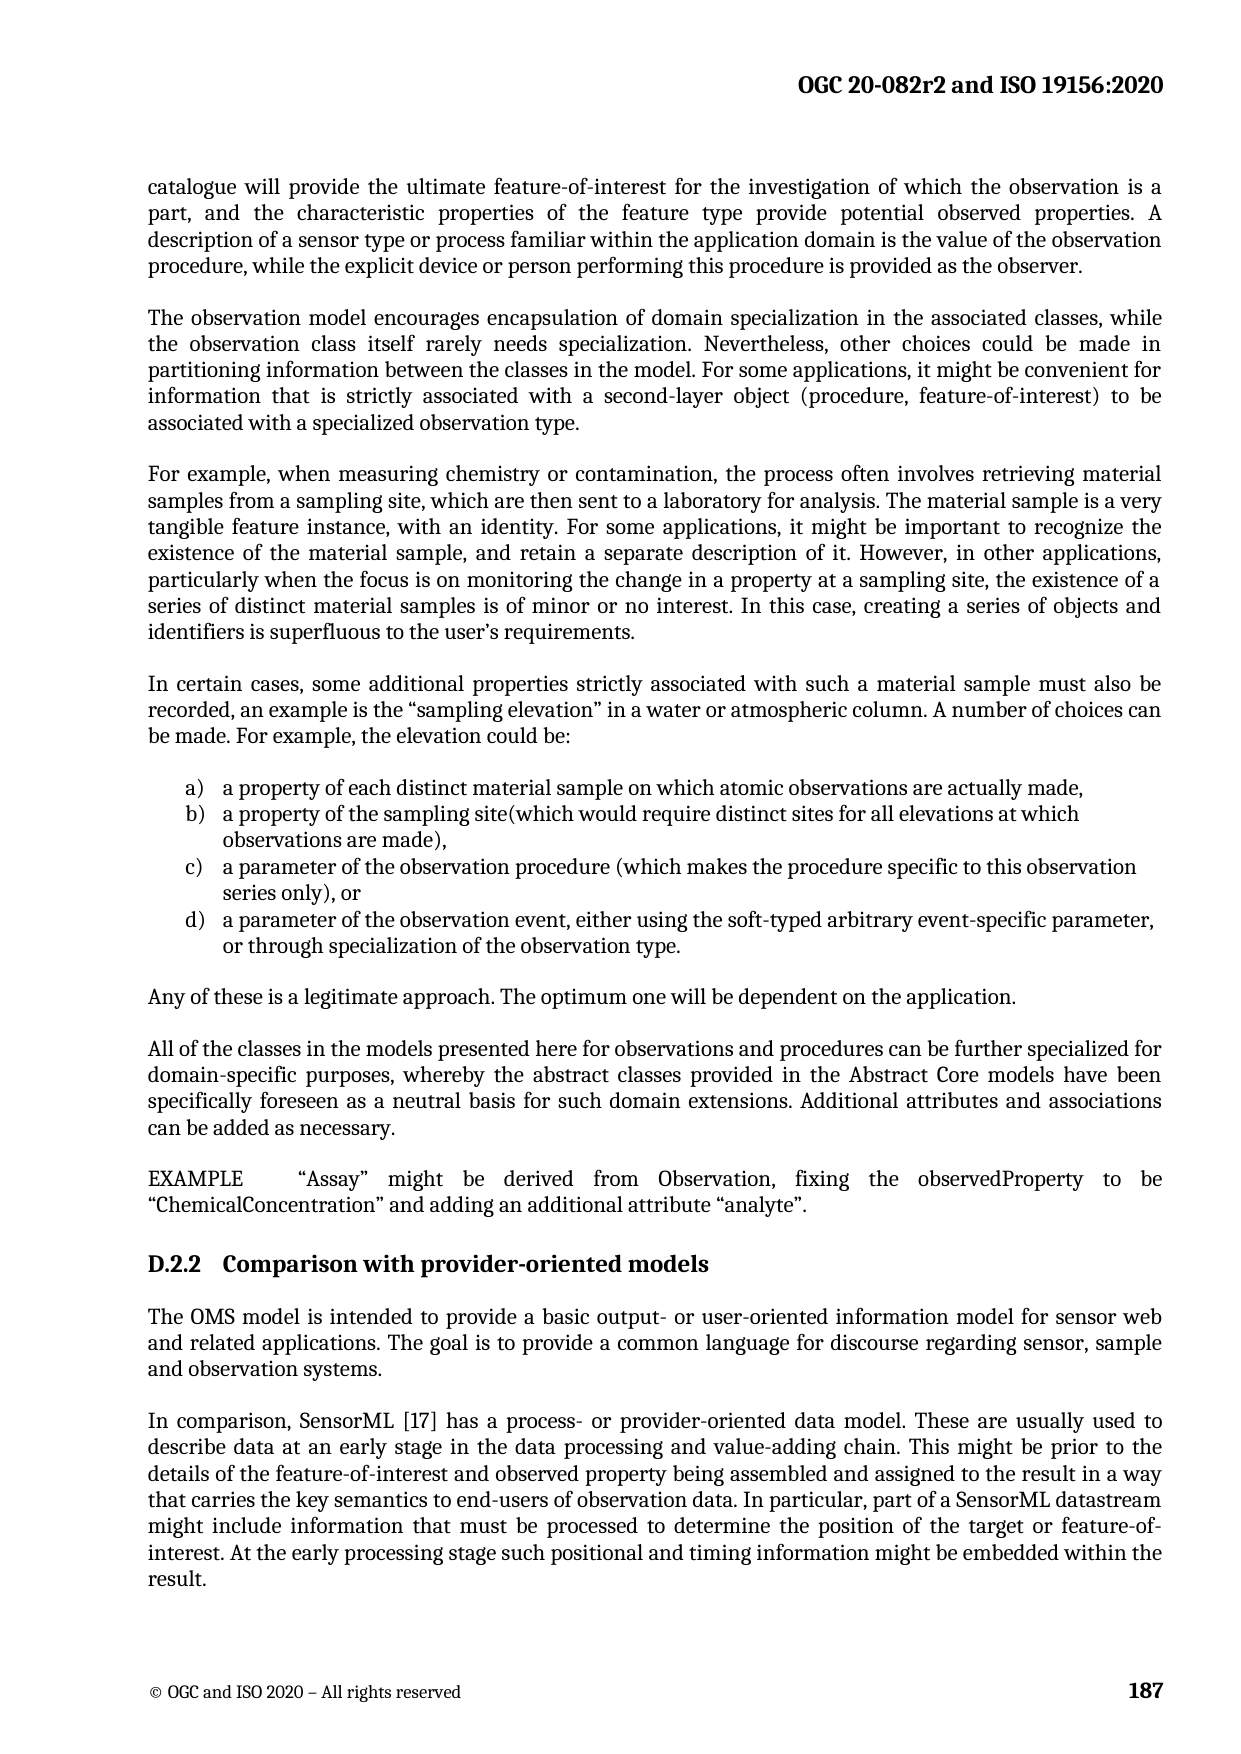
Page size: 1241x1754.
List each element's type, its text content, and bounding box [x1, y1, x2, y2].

list a property of each distinct material sample on which atomic observations are actually made, [185, 774, 1163, 801]
text Comparison with provider-oriented models [148, 1250, 1163, 1278]
text In comparison, SensorML has a process- or provider-oriented data model. These are usually used to describe data at an early stage in the data processing and value-adding chain. This might be prior to the details of the feature-of-interest and observed property being assembled and assigned to the result in a way that carries the key semantics to end-users of observation data. In particular, part of a SensorML datastream might include information that must be processed to determine the position of the target or feature-of-interest. At the early processing stage such positional and timing information might be embedded within the result. [148, 1408, 1163, 1592]
text In certain cases, some additional properties strictly associated with such a material sample must also be recorded, an example is the “sampling elevation” in a water or atmospheric column. A number of choices can be made. For example, the elevation could be: [148, 671, 1163, 749]
list a parameter of the observation procedure (which makes the procedure specific to this observation series only), or [185, 854, 1163, 906]
text The observation model encourages encapsulation of domain specialization in the associated classes, while the observation class itself rarely needs specialization. Nevertheless, other choices could be made in partitioning information between the classes in the model. For some applications, it might be convenient for information that is strictly associated with a second-layer object (procedure, feature-of-interest) to be associated with a specialized observation type. [148, 304, 1163, 436]
text Any of these is a legitimate approach. The optimum one will be dependent on the application. [148, 984, 1163, 1010]
list a property of the sampling site(which would require distinct sites for all elevations at which observations are made), [185, 801, 1163, 854]
list a parameter of the observation event, either using the soft-typed arbitrary event-specific parameter, or through specialization of the observation type. [185, 906, 1163, 959]
text EXAMPLE “Assay” might be derived from Observation, fixing the observedProperty to be “ChemicalConcentration” and adding an additional attribute “analyte”. [148, 1166, 1163, 1218]
text For example, when measuring chemistry or contamination, the process often involves retrieving material samples from a sampling site, which are then sent to a laboratory for analysis. The material sample is a very tangible feature instance, with an identity. For some applications, it might be important to recognize the existence of the material sample, and retain a separate description of it. However, in other applications, particularly when the focus is on monitoring the change in a property at a sampling site, the existence of a series of distinct material samples is of minor or no interest. In this case, creating a series of objects and identifiers is superfluous to the user’s requirements. [148, 461, 1163, 646]
text All of the classes in the models presented here for observations and procedures can be further specialized for domain-specific purposes, whereby the abstract classes provided in the Abstract Core models have been specifically foreseen as a neutral basis for such domain extensions. Additional attributes and associations can be added as necessary. [148, 1035, 1163, 1141]
text The OMS model is intended to provide a basic output- or user-oriented information model for sensor web and related applications. The goal is to provide a common language for discourse regarding sensor, sample and observation systems. [148, 1303, 1163, 1383]
